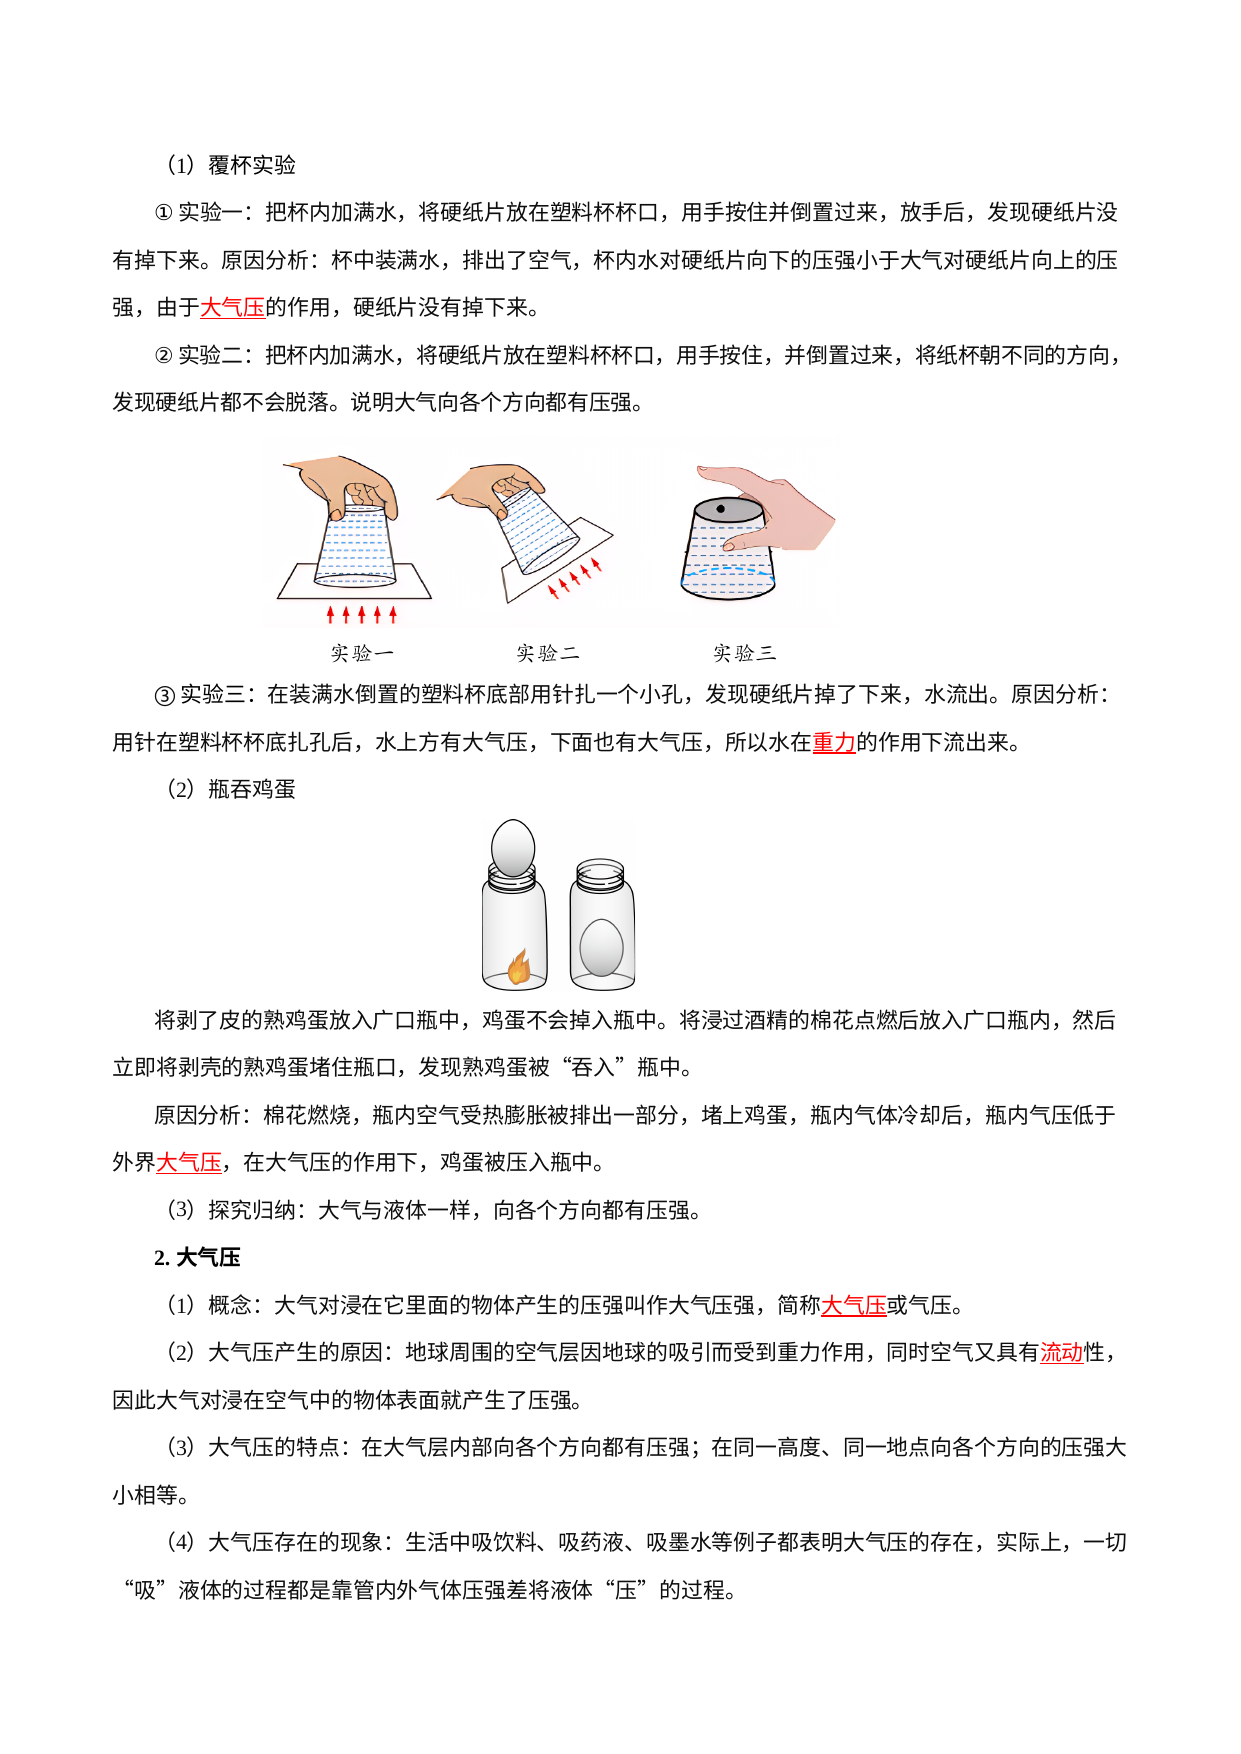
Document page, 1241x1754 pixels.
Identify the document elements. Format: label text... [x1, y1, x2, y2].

text ②实验二：把杯内加满水，将硬纸片放在塑料杯杯口，用手按住，并倒置过来，将纸杯朝不同的方向，发现硬纸片都不会脱落。说明大气向各个方向都有压强。 [112, 338, 1128, 417]
text （1）概念：大气对浸在它里面的物体产生的压强叫作大气压强，简称大气压或气压。 [112, 1288, 1128, 1319]
text 2. 大气压 [112, 1240, 1128, 1272]
text ①实验一：把杯内加满水，将硬纸片放在塑料杯杯口，用手按住并倒置过来，放手后，发现硬纸片没有掉下来。原因分析：杯中装满水，排出了空气，杯内水对硬纸片向下的压强小于大气对硬纸片向上的压强，由于大气压的作用，硬纸片没有掉下来。 [112, 195, 1128, 322]
text ③实验三：在装满水倒置的塑料杯底部用针扎一个小孔，发现硬纸片掉了下来，水流出。原因分析：用针在塑料杯杯底扎孔后，水上方有大气压，下面也有大气压，所以水在重力的作用下流出来。 [112, 677, 1128, 756]
text （3）探究归纳：大气与液体一样，向各个方向都有压强。 [112, 1193, 1128, 1224]
text 将剥了皮的熟鸡蛋放入广口瓶中，鸡蛋不会掉入瓶中。将浸过酒精的棉花点燃后放入广口瓶内，然后立即将剥壳的熟鸡蛋堵住瓶口，发现熟鸡蛋被“吞入”瓶中。 [112, 1003, 1128, 1082]
text （2）瓶吞鸡蛋 [112, 772, 1128, 804]
picture [263, 432, 840, 628]
text （2）大气压产生的原因：地球周围的空气层因地球的吸引而受到重力作用，同时空气又具有流动性，因此大气对浸在空气中的物体表面就产生了压强。 [112, 1335, 1128, 1414]
text （1）覆杯实验 [112, 148, 1128, 179]
picture [482, 819, 636, 991]
text 实验一 实验二 实验三 [112, 640, 1128, 665]
text （4）大气压存在的现象：生活中吸饮料、吸药液、吸墨水等例子都表明大气压的存在，实际上，一切“吸”液体的过程都是靠管内外气体压强差将液体“压”的过程。 [112, 1525, 1128, 1604]
text （3）大气压的特点：在大气层内部向各个方向都有压强；在同一高度、同一地点向各个方向的压强大小相等。 [112, 1430, 1128, 1509]
text 原因分析：棉花燃烧，瓶内空气受热膨胀被排出一部分，堵上鸡蛋，瓶内气体冷却后，瓶内气压低于外界大气压，在大气压的作用下，鸡蛋被压入瓶中。 [112, 1098, 1128, 1177]
